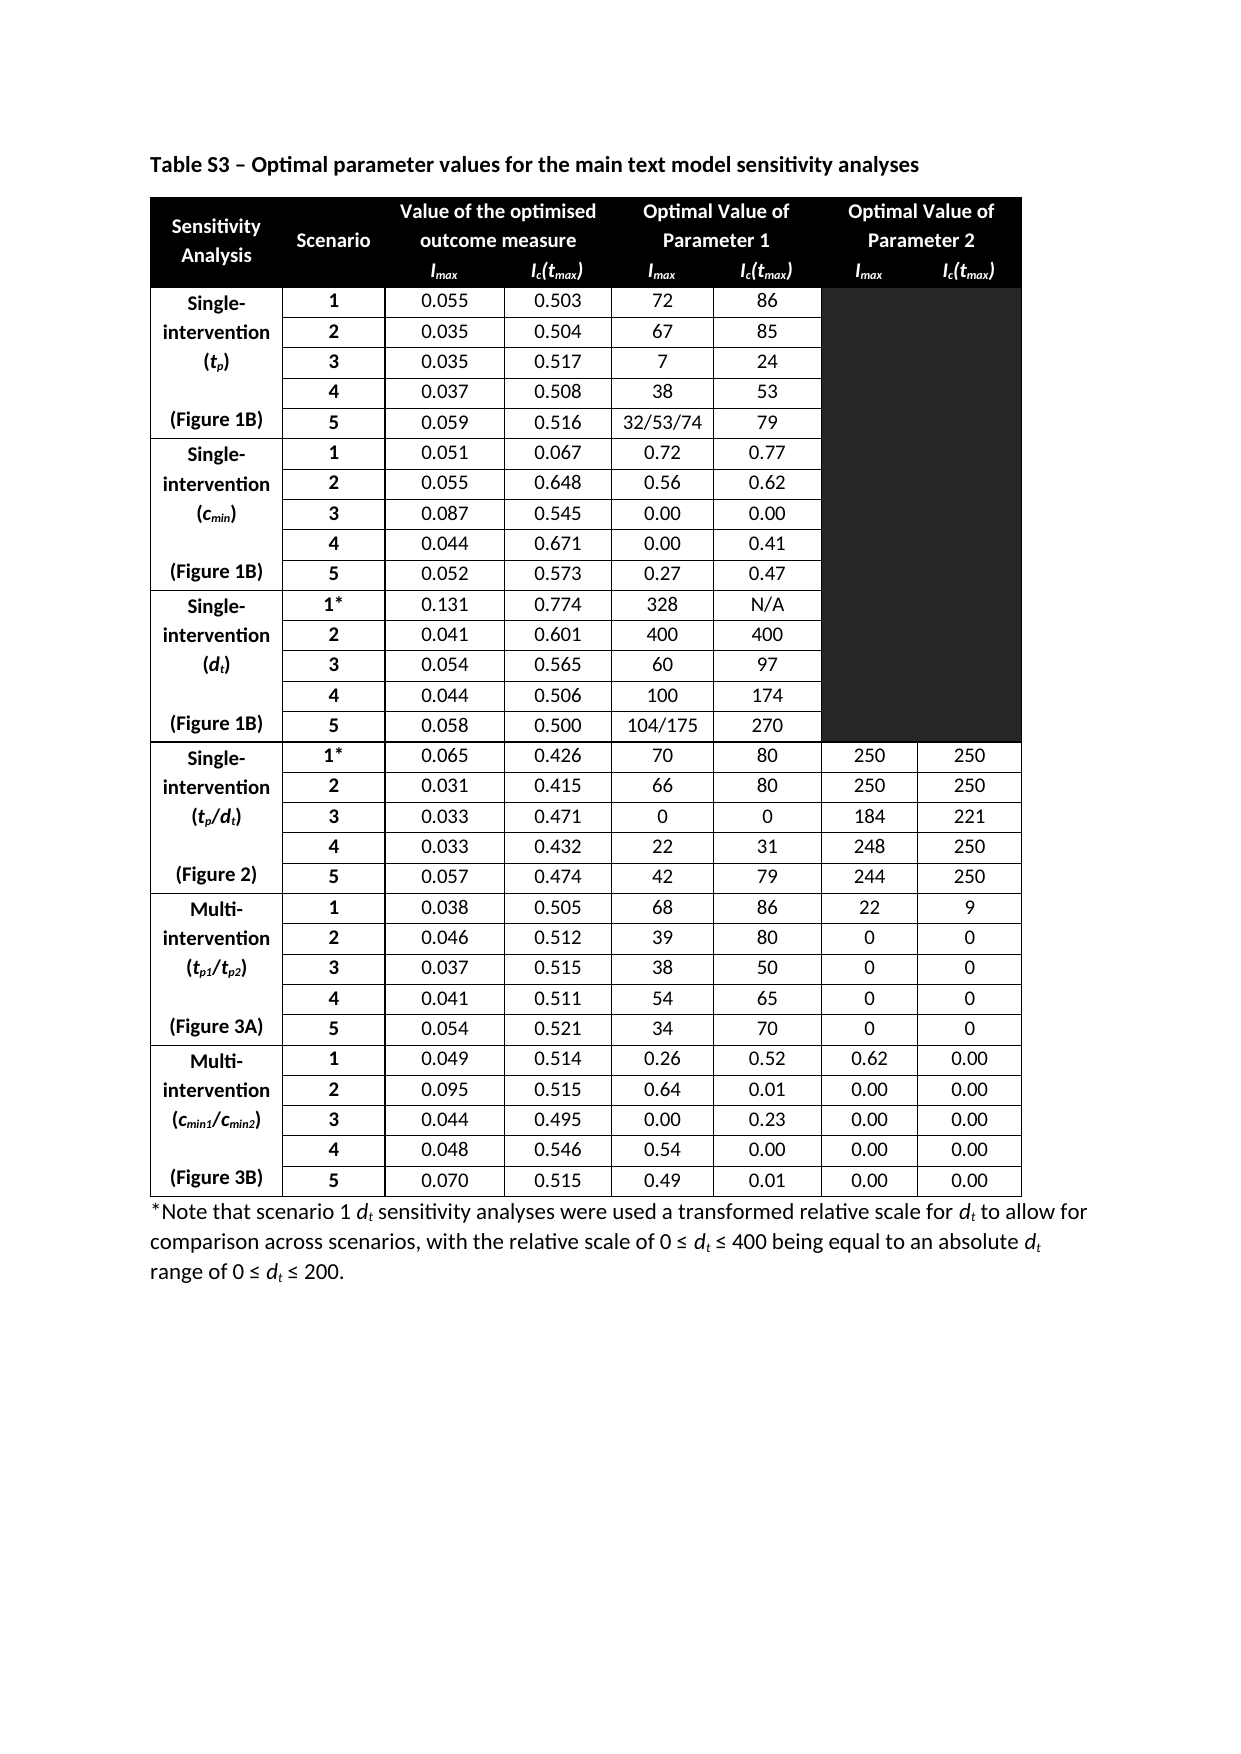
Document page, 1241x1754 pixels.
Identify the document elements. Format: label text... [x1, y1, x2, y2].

table_cell 0.033 [386, 803, 504, 832]
table_cell 0.517 [505, 348, 611, 378]
text *Note that scenario 1 dt sensitivity analyses were used a transformed relative scale for dt to allow for comparison across scenarios, with the relative scale of 0 ≤ dt ≤ 400 being equal to an absolute dt range of 0 ≤ dt ≤ 200. [150, 1197, 1090, 1286]
table_cell 0.54 [612, 1136, 713, 1166]
table_cell 3 [283, 651, 384, 681]
table_cell 85 [714, 318, 821, 347]
table_cell 1* [283, 743, 384, 772]
table_cell 0.545 [505, 500, 611, 529]
table_cell 4 [283, 833, 384, 863]
table_cell N/A [714, 591, 821, 620]
table_cell 2 [283, 621, 384, 650]
table_cell 3 [283, 500, 384, 529]
table_cell 0.505 [505, 894, 611, 923]
table_cell 0.41 [714, 530, 821, 559]
table_cell 0.56 [612, 470, 713, 499]
table_cell 80 [714, 743, 821, 772]
table_cell 1 [283, 288, 384, 317]
table_cell 0.00 [918, 1106, 1021, 1135]
table_cell 250 [918, 864, 1021, 893]
table_cell [822, 288, 1021, 741]
table_cell 0.00 [822, 1167, 917, 1196]
table_cell 0.01 [714, 1167, 821, 1196]
table_cell 1 [283, 439, 384, 468]
table_cell Single-intervention (tp/dt) (Figure 2) [151, 743, 282, 893]
table_cell 68 [612, 894, 713, 923]
table_cell 2 [283, 1076, 384, 1105]
table_cell 42 [612, 864, 713, 893]
table_cell 0.131 [386, 591, 504, 620]
table_cell 80 [714, 924, 821, 953]
table_cell 0.516 [505, 409, 611, 438]
table_cell 0.00 [918, 1167, 1021, 1196]
table_cell 0.033 [386, 833, 504, 863]
table_cell 54 [612, 985, 713, 1014]
table_cell 24 [714, 348, 821, 378]
table_cell 4 [283, 379, 384, 408]
table_cell 4 [283, 985, 384, 1014]
table_cell 5 [283, 1015, 384, 1044]
table_cell 3 [283, 348, 384, 378]
table_cell 0.514 [505, 1046, 611, 1075]
table_cell 0.506 [505, 682, 611, 711]
table_cell 0.00 [918, 1076, 1021, 1105]
table_cell 0.00 [612, 530, 713, 559]
table_cell 0.059 [386, 409, 504, 438]
table_cell 0.515 [505, 1076, 611, 1105]
table_cell 72 [612, 288, 713, 317]
table_cell 0.601 [505, 621, 611, 650]
table_cell 0 [918, 1015, 1021, 1044]
table_cell 184 [822, 803, 917, 832]
table_cell 0.048 [386, 1136, 504, 1166]
table_cell 32/53/74 [612, 409, 713, 438]
table_cell 4 [283, 530, 384, 559]
table_cell 70 [714, 1015, 821, 1044]
table_cell 4 [283, 1136, 384, 1166]
table_cell 250 [918, 833, 1021, 863]
table_cell 0 [822, 924, 917, 953]
table_cell 248 [822, 833, 917, 863]
table_cell 0.77 [714, 439, 821, 468]
table_cell 0.671 [505, 530, 611, 559]
table_header Optimal Value of Parameter 1 [612, 198, 821, 256]
table_cell 79 [714, 409, 821, 438]
table_cell 0.503 [505, 288, 611, 317]
table_cell 0.00 [918, 1136, 1021, 1166]
table_cell 2 [283, 318, 384, 347]
table_cell 0.041 [386, 985, 504, 1014]
table_cell 0.511 [505, 985, 611, 1014]
table_cell 0.00 [714, 1136, 821, 1166]
table_header Sensitivity Analysis [151, 198, 282, 287]
table_cell 0 [918, 985, 1021, 1014]
table_cell 0.471 [505, 803, 611, 832]
table_cell 38 [612, 955, 713, 984]
table_cell 0.058 [386, 712, 504, 741]
table_cell 2 [283, 470, 384, 499]
table_cell 0.72 [612, 439, 713, 468]
table_cell 0.057 [386, 864, 504, 893]
table_cell 80 [714, 773, 821, 802]
table_cell 0.508 [505, 379, 611, 408]
table_cell 0.415 [505, 773, 611, 802]
table_cell Multi-intervention (tp1/tp2) (Figure 3A) [151, 894, 282, 1044]
table_cell 0.64 [612, 1076, 713, 1105]
table_cell 0.546 [505, 1136, 611, 1166]
table_cell 0.495 [505, 1106, 611, 1135]
table_cell 0.087 [386, 500, 504, 529]
table_cell 66 [612, 773, 713, 802]
table_cell 86 [714, 288, 821, 317]
table_cell 0.054 [386, 1015, 504, 1044]
table_cell 1* [283, 591, 384, 620]
table_cell 0.52 [714, 1046, 821, 1075]
table_cell 221 [918, 803, 1021, 832]
table_cell 400 [612, 621, 713, 650]
table_cell 3 [283, 1106, 384, 1135]
table_cell 0.052 [386, 561, 504, 590]
table_cell 0.515 [505, 1167, 611, 1196]
table_cell 0.474 [505, 864, 611, 893]
table_cell 2 [283, 773, 384, 802]
table_cell 9 [918, 894, 1021, 923]
table_cell 0.62 [714, 470, 821, 499]
table_cell 0 [918, 955, 1021, 984]
table_header Value of the optimised outcome measure [386, 198, 611, 256]
table_cell 0.044 [386, 682, 504, 711]
table_cell 0.070 [386, 1167, 504, 1196]
table_cell 400 [714, 621, 821, 650]
table_cell 0.504 [505, 318, 611, 347]
table_cell 0.00 [918, 1046, 1021, 1075]
table_cell 0.055 [386, 470, 504, 499]
table_cell 0.573 [505, 561, 611, 590]
table_cell Imax [386, 258, 504, 287]
table_cell 250 [918, 743, 1021, 772]
table_cell Imax [822, 258, 917, 287]
table_cell 0.432 [505, 833, 611, 863]
table_cell 5 [283, 1167, 384, 1196]
table_cell 65 [714, 985, 821, 1014]
text Table S3 – Optimal parameter values for the main text model sensitivity analyses [150, 150, 1090, 178]
table_cell 0.055 [386, 288, 504, 317]
table_cell 22 [612, 833, 713, 863]
table_cell Single-intervention (dt) (Figure 1B) [151, 591, 282, 741]
table_cell 0.049 [386, 1046, 504, 1075]
table_cell 0.041 [386, 621, 504, 650]
table_cell 70 [612, 743, 713, 772]
table_cell 0 [822, 955, 917, 984]
table_cell 39 [612, 924, 713, 953]
table_cell 0.00 [822, 1136, 917, 1166]
table_cell 0 [918, 924, 1021, 953]
table_cell Ic(tmax) [505, 258, 611, 287]
table_cell 1 [283, 894, 384, 923]
table_cell 0.037 [386, 955, 504, 984]
table_cell 5 [283, 864, 384, 893]
table_cell 0.515 [505, 955, 611, 984]
table_cell 0 [822, 985, 917, 1014]
table_cell Imax [612, 258, 713, 287]
table_cell 0.035 [386, 348, 504, 378]
table_cell 5 [283, 561, 384, 590]
table_cell 250 [822, 773, 917, 802]
table_header Optimal Value of Parameter 2 [822, 198, 1021, 256]
table_cell 79 [714, 864, 821, 893]
table_cell 0.565 [505, 651, 611, 681]
table_cell Ic(tmax) [714, 258, 821, 287]
table_cell 0.031 [386, 773, 504, 802]
table_cell 0.051 [386, 439, 504, 468]
table_cell 4 [283, 682, 384, 711]
table_header Scenario [283, 198, 384, 287]
table_cell 250 [822, 743, 917, 772]
table_cell Single-intervention (tp) (Figure 1B) [151, 288, 282, 438]
table_cell 1 [283, 1046, 384, 1075]
table_cell 0.054 [386, 651, 504, 681]
table_cell 0.00 [612, 500, 713, 529]
table_cell 250 [918, 773, 1021, 802]
table_cell 328 [612, 591, 713, 620]
table_cell 0.774 [505, 591, 611, 620]
table_cell 0.065 [386, 743, 504, 772]
table_cell 0 [612, 803, 713, 832]
table_cell 0.035 [386, 318, 504, 347]
table_cell 0.27 [612, 561, 713, 590]
table_cell 0.044 [386, 530, 504, 559]
table_cell 0.046 [386, 924, 504, 953]
table_cell 0.00 [822, 1106, 917, 1135]
table_cell 0.067 [505, 439, 611, 468]
table_cell 0.037 [386, 379, 504, 408]
table_cell 0.648 [505, 470, 611, 499]
table_cell 0.62 [822, 1046, 917, 1075]
table_cell 5 [283, 409, 384, 438]
table_cell 22 [822, 894, 917, 923]
table_cell 97 [714, 651, 821, 681]
table_cell Single-intervention (cmin) (Figure 1B) [151, 439, 282, 590]
table_cell 0.26 [612, 1046, 713, 1075]
table_cell 34 [612, 1015, 713, 1044]
table_cell 0.044 [386, 1106, 504, 1135]
table_cell 0.512 [505, 924, 611, 953]
table_cell 0.47 [714, 561, 821, 590]
table_cell 38 [612, 379, 713, 408]
table_cell 0.521 [505, 1015, 611, 1044]
table_cell 100 [612, 682, 713, 711]
table_cell 53 [714, 379, 821, 408]
table_cell 3 [283, 955, 384, 984]
table_cell 0.426 [505, 743, 611, 772]
table_cell 0.00 [714, 500, 821, 529]
table_cell 86 [714, 894, 821, 923]
table_cell 0.095 [386, 1076, 504, 1105]
table_cell 0.00 [612, 1106, 713, 1135]
table_cell 270 [714, 712, 821, 741]
table_cell 0.01 [714, 1076, 821, 1105]
table_cell Multi-intervention (cmin1/cmin2) (Figure 3B) [151, 1046, 282, 1196]
table_cell 0.038 [386, 894, 504, 923]
table_cell 3 [283, 803, 384, 832]
table_cell 0.23 [714, 1106, 821, 1135]
table_cell 31 [714, 833, 821, 863]
table_cell 5 [283, 712, 384, 741]
table_cell 0 [714, 803, 821, 832]
table_cell 67 [612, 318, 713, 347]
table_cell 0 [822, 1015, 917, 1044]
table_cell Ic(tmax) [918, 258, 1021, 287]
table_cell 104/175 [612, 712, 713, 741]
table_cell 2 [283, 924, 384, 953]
table_cell 0.49 [612, 1167, 713, 1196]
table_cell 60 [612, 651, 713, 681]
table_cell 0.00 [822, 1076, 917, 1105]
table_cell 50 [714, 955, 821, 984]
table_cell 0.500 [505, 712, 611, 741]
table_cell 174 [714, 682, 821, 711]
table_cell 244 [822, 864, 917, 893]
table_cell 7 [612, 348, 713, 378]
